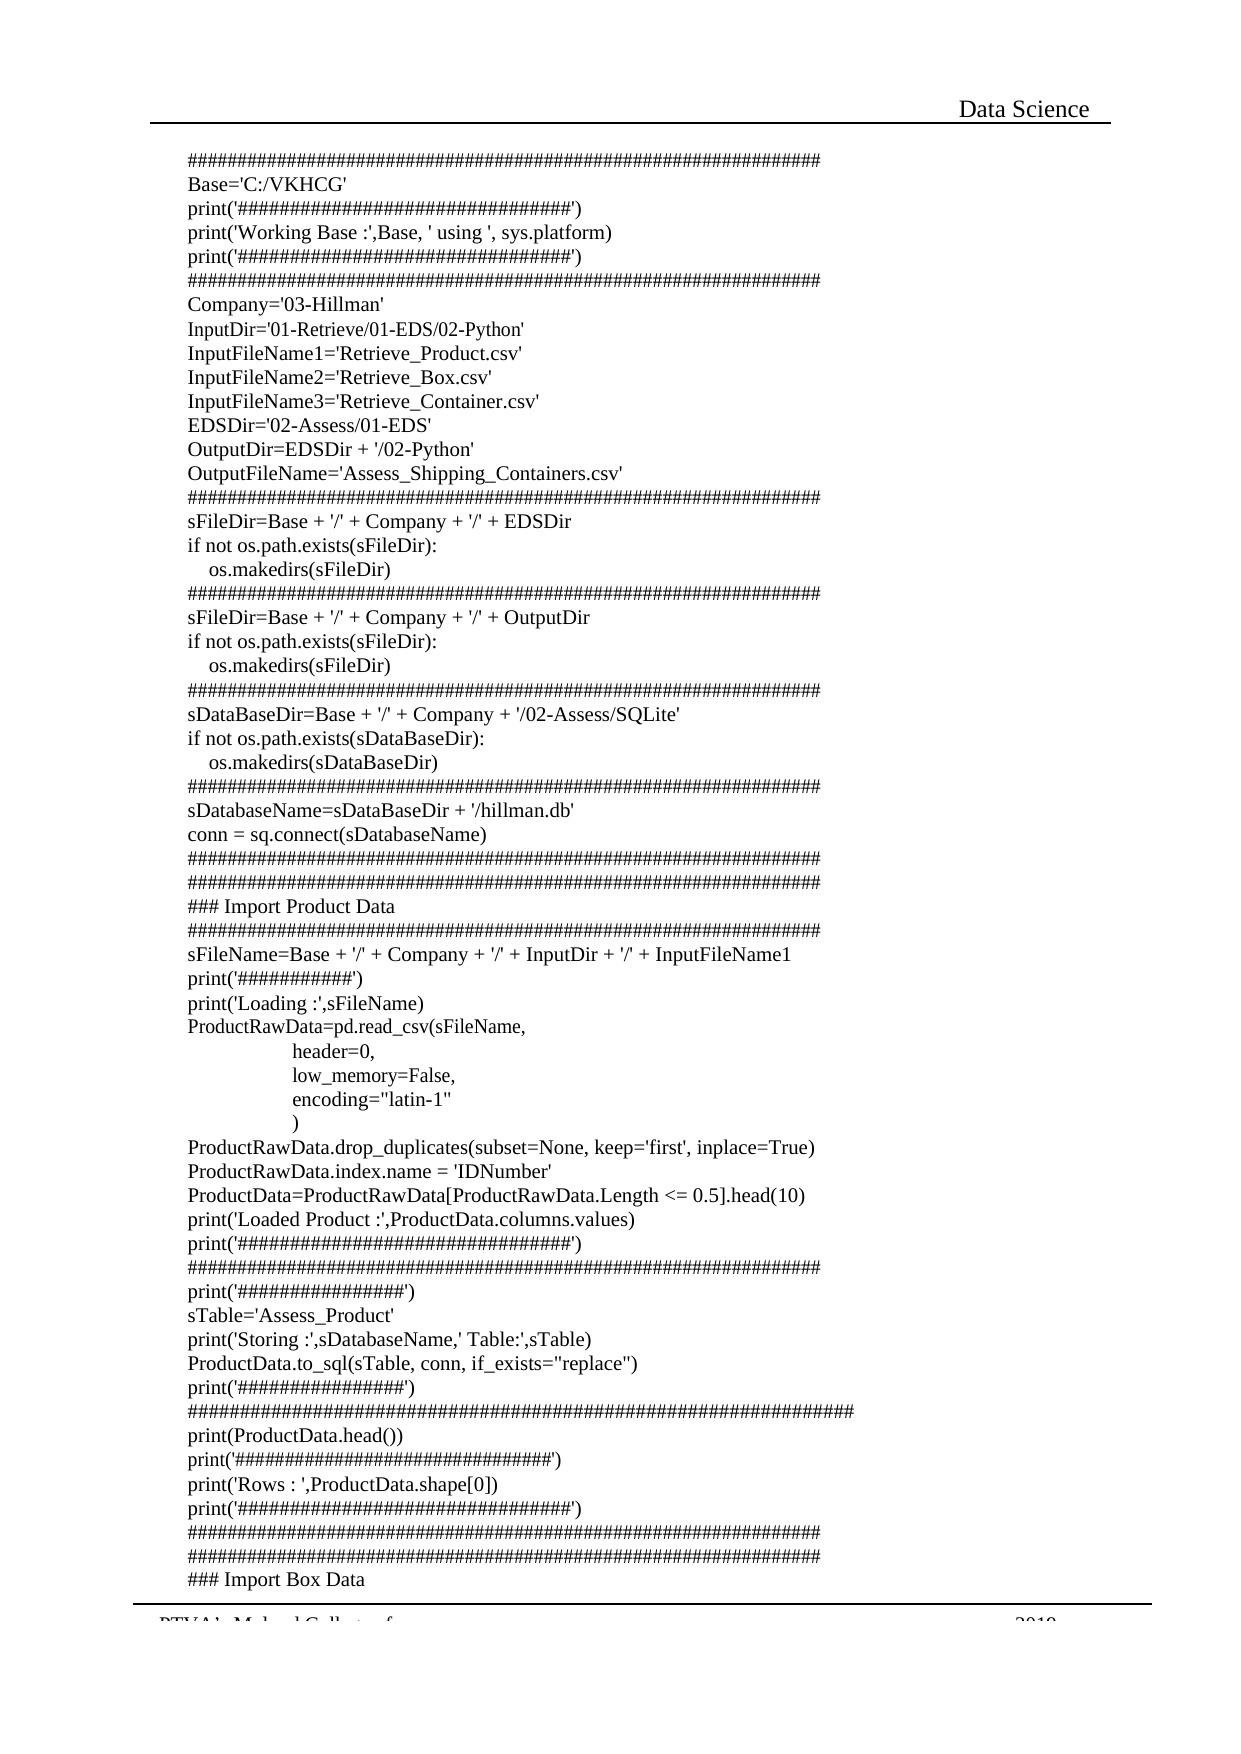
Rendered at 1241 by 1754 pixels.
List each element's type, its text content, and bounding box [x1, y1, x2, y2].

text os.makedirs(sFileDir) ################################################################ [187, 653, 956, 702]
text sFileName=Base + '/' + Company + '/' + InputDir + '/' + InputFileName1 print('###########') [187, 942, 795, 990]
text print('Working Base :',Base, ' using ', sys.platform) print('################################') ################################################################ [187, 220, 956, 292]
text sDatabaseName=sDataBaseDir + '/hillman.db' conn = sq.connect(sDatabaseName) [187, 798, 593, 846]
text print(ProductData.head()) print('################################') [187, 1423, 593, 1471]
text print('Rows : ',ProductData.shape[0]) print('################################') ################################################################ ################################################################ [187, 1471, 886, 1568]
text os.makedirs(sDataBaseDir) ################################################################ [187, 750, 956, 798]
text ProductRawData.drop_duplicates(subset=None, keep='first', inplace=True) ProductRawData.index.name = 'IDNumber' ProductData=ProductRawData[ProductRawData.Length <= 0.5].head(10) print('Loaded Product :',ProductData.columns.values) print('################################') ################################################################ print('################') [187, 1134, 886, 1303]
text sTable='Assess_Product' [187, 1303, 1203, 1327]
text print('Storing :',sDatabaseName,' Table:',sTable) ProductData.to_sql(sTable, conn, if_exists="replace") print('################') [187, 1327, 641, 1399]
text InputDir='01-Retrieve/01-EDS/02-Python' InputFileName1='Retrieve_Product.csv' InputFileName2='Retrieve_Box.csv' InputFileName3='Retrieve_Container.csv' EDSDir='02-Assess/01-EDS' OutputDir=EDSDir + '/02-Python' [187, 316, 543, 461]
text ################################################################ [187, 1399, 1203, 1423]
text os.makedirs(sFileDir) ################################################################ [187, 557, 956, 605]
text sFileDir=Base + '/' + Company + '/' + OutputDir if not os.path.exists(sFileDir): [187, 605, 598, 653]
text sDataBaseDir=Base + '/' + Company + '/02-Assess/SQLite' if not os.path.exists(sDataBaseDir): [187, 702, 683, 750]
text ### Import Box Data [187, 1568, 1203, 1592]
text ) [292, 1111, 1203, 1134]
text header=0, low_memory=False, encoding="latin-1" [292, 1038, 464, 1111]
text ################################################################ ################################################################ [187, 846, 956, 894]
text ################################################################ Base='C:/VKHCG' [187, 148, 956, 196]
text OutputFileName='Assess_Shipping_Containers.csv' ################################################################ [187, 461, 956, 509]
text Company='03-Hillman' [187, 292, 1203, 316]
text ### Import Product Data ################################################################ [187, 894, 956, 942]
text print('Loading :',sFileName) ProductRawData=pd.read_csv(sFileName, [187, 990, 593, 1038]
text sFileDir=Base + '/' + Company + '/' + EDSDir if not os.path.exists(sFileDir): [187, 509, 578, 557]
text print('################################') [187, 196, 1203, 220]
